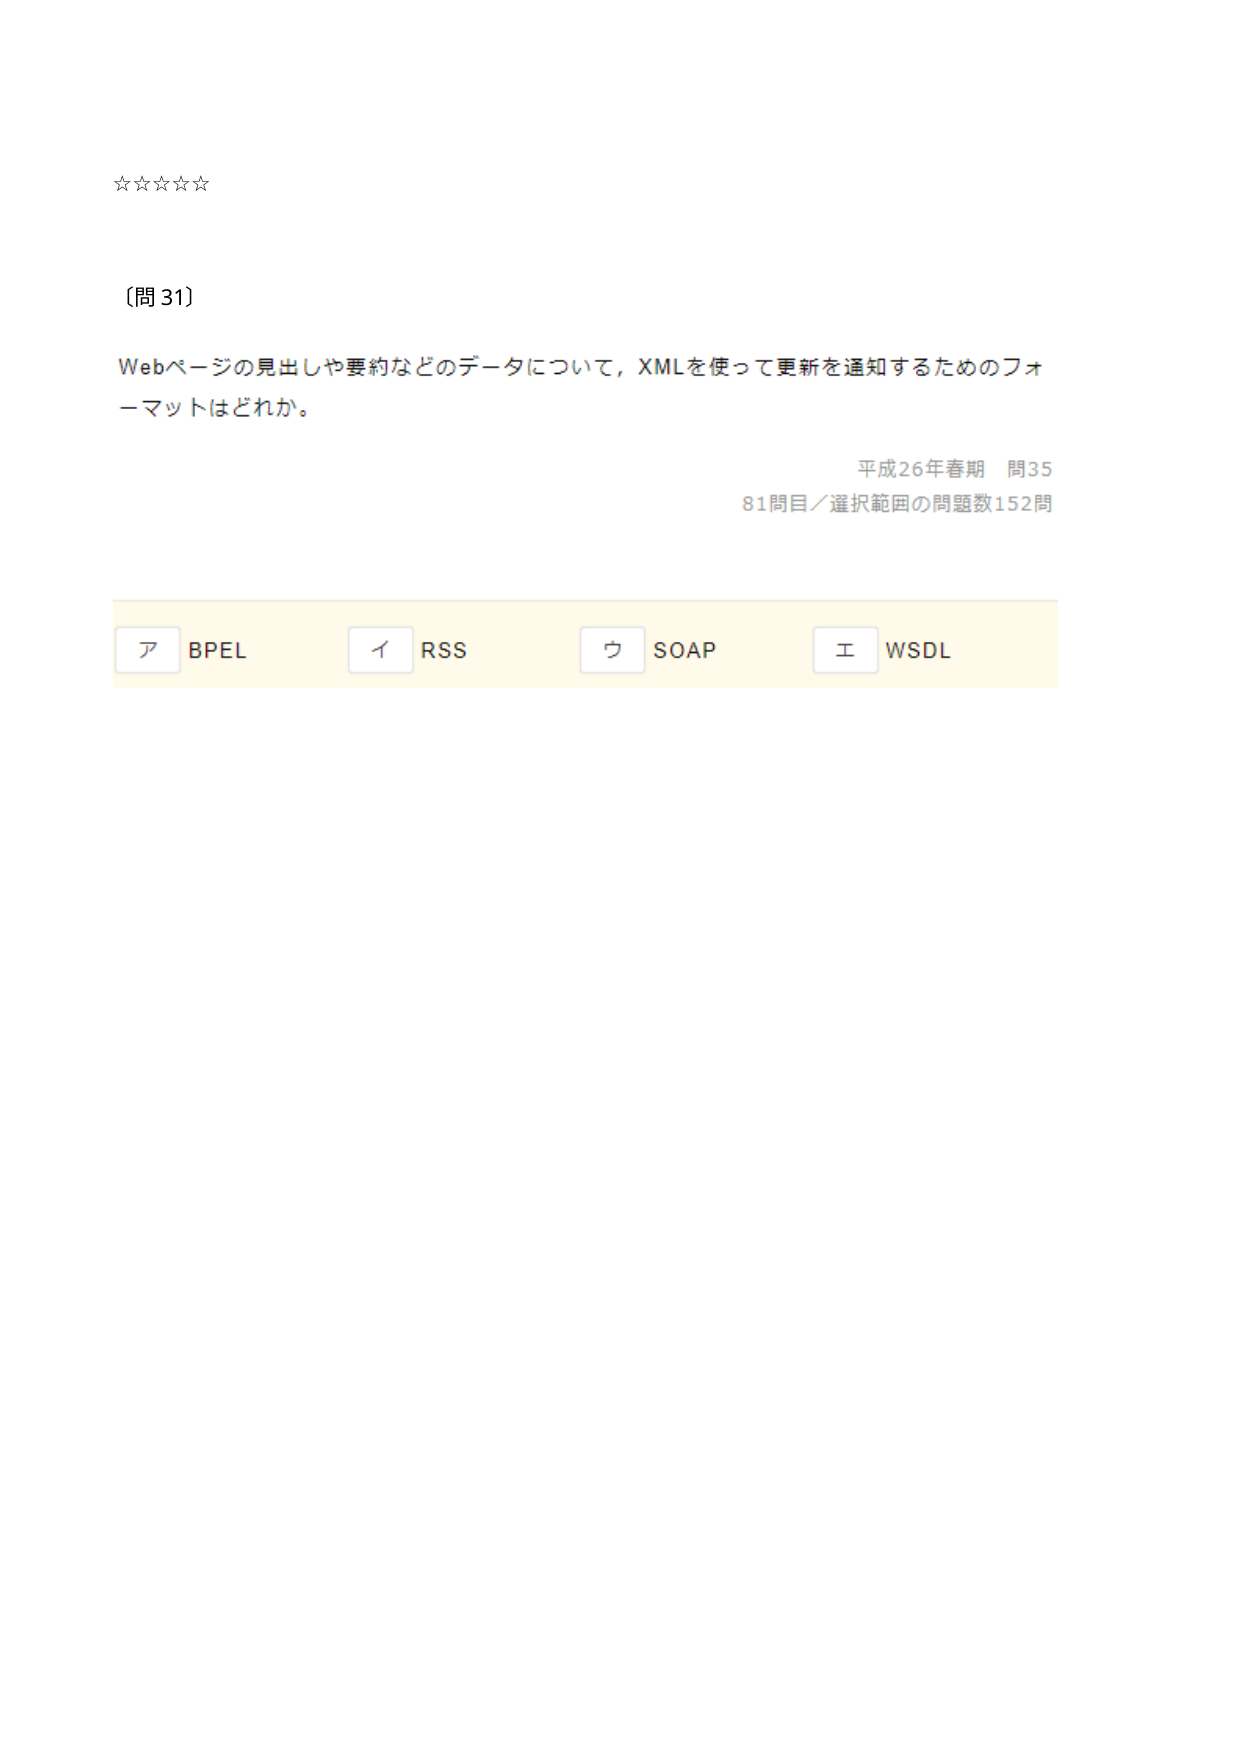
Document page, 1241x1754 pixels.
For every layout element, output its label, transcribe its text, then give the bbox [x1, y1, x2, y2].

text ☆☆☆☆☆ [112, 164, 1128, 202]
text 〔問31〕 [112, 277, 1128, 314]
picture [112, 352, 1058, 688]
